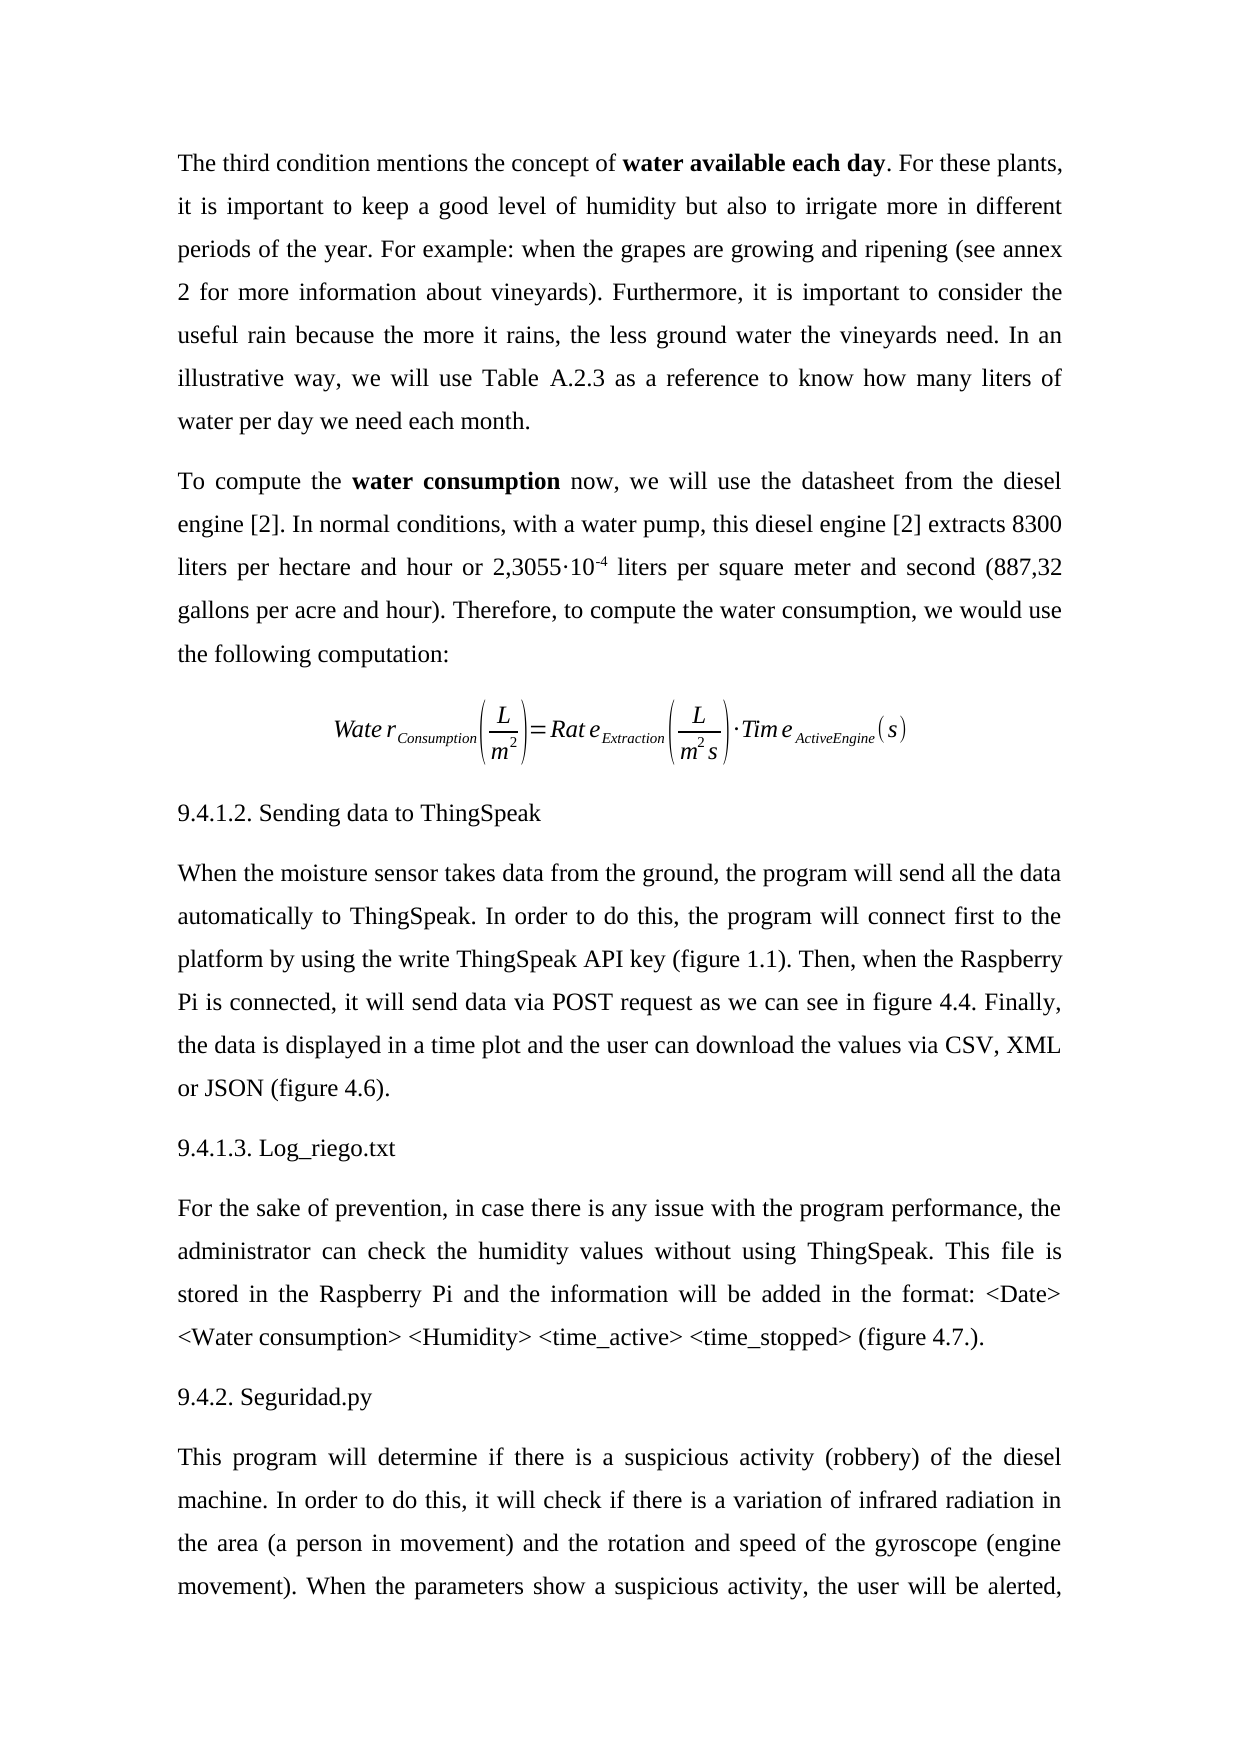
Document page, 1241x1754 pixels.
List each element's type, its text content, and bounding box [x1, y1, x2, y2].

text 9.4.1.3. Log_riego.txt [177, 1133, 1063, 1162]
text 9.4.2. Seguridad.py [177, 1382, 1063, 1411]
text 9.4.1.2. Sending data to ThingSpeak [177, 798, 1063, 827]
text When the moisture sensor takes data from the ground, the program will send all the data automatically to ThingSpeak. In order to do this, the program will connect first to the platform by using the write ThingSpeak API key (figure 1.1). Then, when the Raspberry Pi is connected, it will send data via POST request as we can see in figure 4.4. Finally, the data is displayed in a time plot and the user can download the values via CSV, XML or JSON (figure 4.6). [177, 858, 1063, 1102]
text For the sake of prevention, in case there is any issue with the program performance, the administrator can check the humidity values without using ThingSpeak. This file is stored in the Raspberry Pi and the information will be added in the format: <Date> <Water consumption> <Humidity> <time_active> <time_stopped> (figure 4.7.). [177, 1193, 1063, 1351]
text To compute the water consumption now, we will use the datasheet from the diesel engine [2]. In normal conditions, with a water pump, this diesel engine [2] extracts 8300 liters per hectare and hour or 2,3055·10-4 liters per square meter and second (887,32 gallons per acre and hour). Therefore, to compute the water consumption, we would use the following computation: [177, 466, 1063, 667]
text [177, 1442, 1063, 1600]
text The third condition mentions the concept of water available each day. For these plants, it is important to keep a good level of humidity but also to irrigate more in different periods of the year. For example: when the grapes are growing and ripening (see annex 2 for more information about vineyards). Furthermore, it is important to consider the useful rain because the more it rains, the less ground water the vineyards need. In an illustrative way, we will use Table A.2.3 as a reference to know how many liters of water per day we need each month. [177, 148, 1063, 435]
